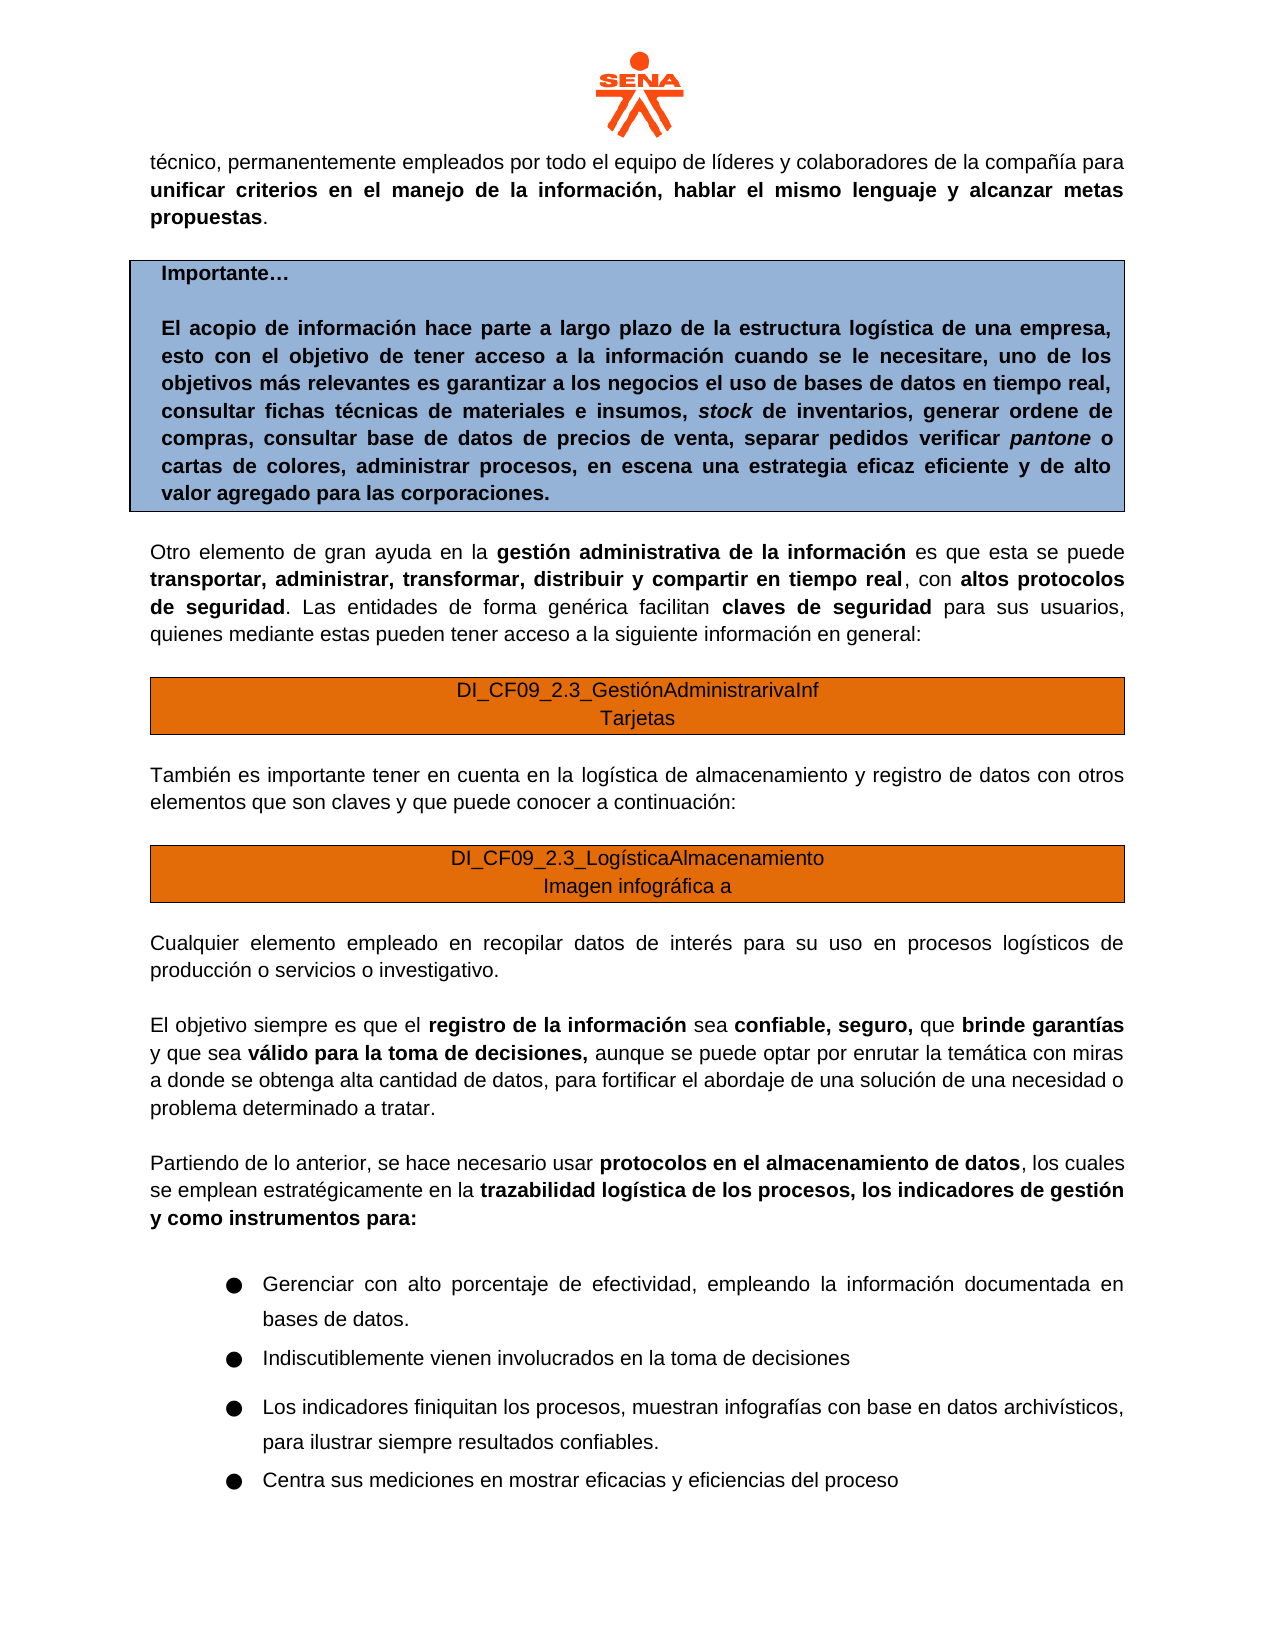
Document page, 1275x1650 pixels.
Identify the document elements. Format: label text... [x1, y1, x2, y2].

text Cualquier elemento empleado en recopilar datos de interés para su uso en procesos logísticos de producción o servicios o investigativo. [150, 930, 1125, 982]
table_header DI_CF09_2.3_GestiónAdministrarivaInf Tarjetas [151, 678, 1124, 734]
text Partiendo de lo anterior, se hace necesario usar protocolos en el almacenamiento de datos, los cuales se emplean estratégicamente en la trazabilidad logística de los procesos, los indicadores de gestión y como instrumentos para: [150, 1150, 1125, 1229]
list Gerenciar con alto porcentaje de efectividad, empleando la información documentada en bases de datos. [225, 1260, 1125, 1331]
picture [585, 48, 690, 142]
list Indiscutiblemente vienen involucrados en la toma de decisiones [225, 1334, 1125, 1377]
text El objetivo siempre es que el registro de la información sea confiable, seguro, que brinde garantías y que sea válido para la toma de decisiones, aunque se puede optar por enrutar la temática con miras a donde se obtenga alta cantidad de datos, para fortificar el abordaje de una solución de una necesidad o problema determinado a tratar. [150, 1013, 1125, 1119]
text También es importante tener en cuenta en la logística de almacenamiento y registro de datos con otros elementos que son claves y que puede conocer a continuación: [150, 763, 1125, 814]
table_header Importante… El acopio de información hace parte a largo plazo de la estructura logística de una empresa, esto con el objetivo de tener acceso a la información cuando se le necesitare, uno de los objetivos más relevantes es garantizar a los negocios el uso de bases de datos en tiempo real, consultar fichas técnicas de materiales e insumos, stock de inventarios, generar ordene de compras, consultar base de datos de precios de venta, separar pedidos verificar pantone o cartas de colores, administrar procesos, en escena una estrategia eficaz eficiente y de alto valor agregado para las corporaciones. [131, 261, 1124, 511]
text Otro elemento de gran ayuda en la gestión administrativa de la información es que esta se puede transportar, administrar, transformar, distribuir y compartir en tiempo real, con altos protocolos de seguridad. Las entidades de forma genérica facilitan claves de seguridad para sus usuarios, quienes mediante estas pueden tener acceso a la siguiente información en general: [150, 540, 1125, 646]
list Centra sus mediciones en mostrar eficacias y eficiencias del proceso [225, 1457, 1125, 1500]
list Los indicadores finiquitan los procesos, muestran infografías con base en datos archivísticos, para ilustrar siempre resultados confiables. [225, 1383, 1125, 1453]
table_header DI_CF09_2.3_LogísticaAlmacenamiento Imagen infográfica a [151, 846, 1124, 902]
